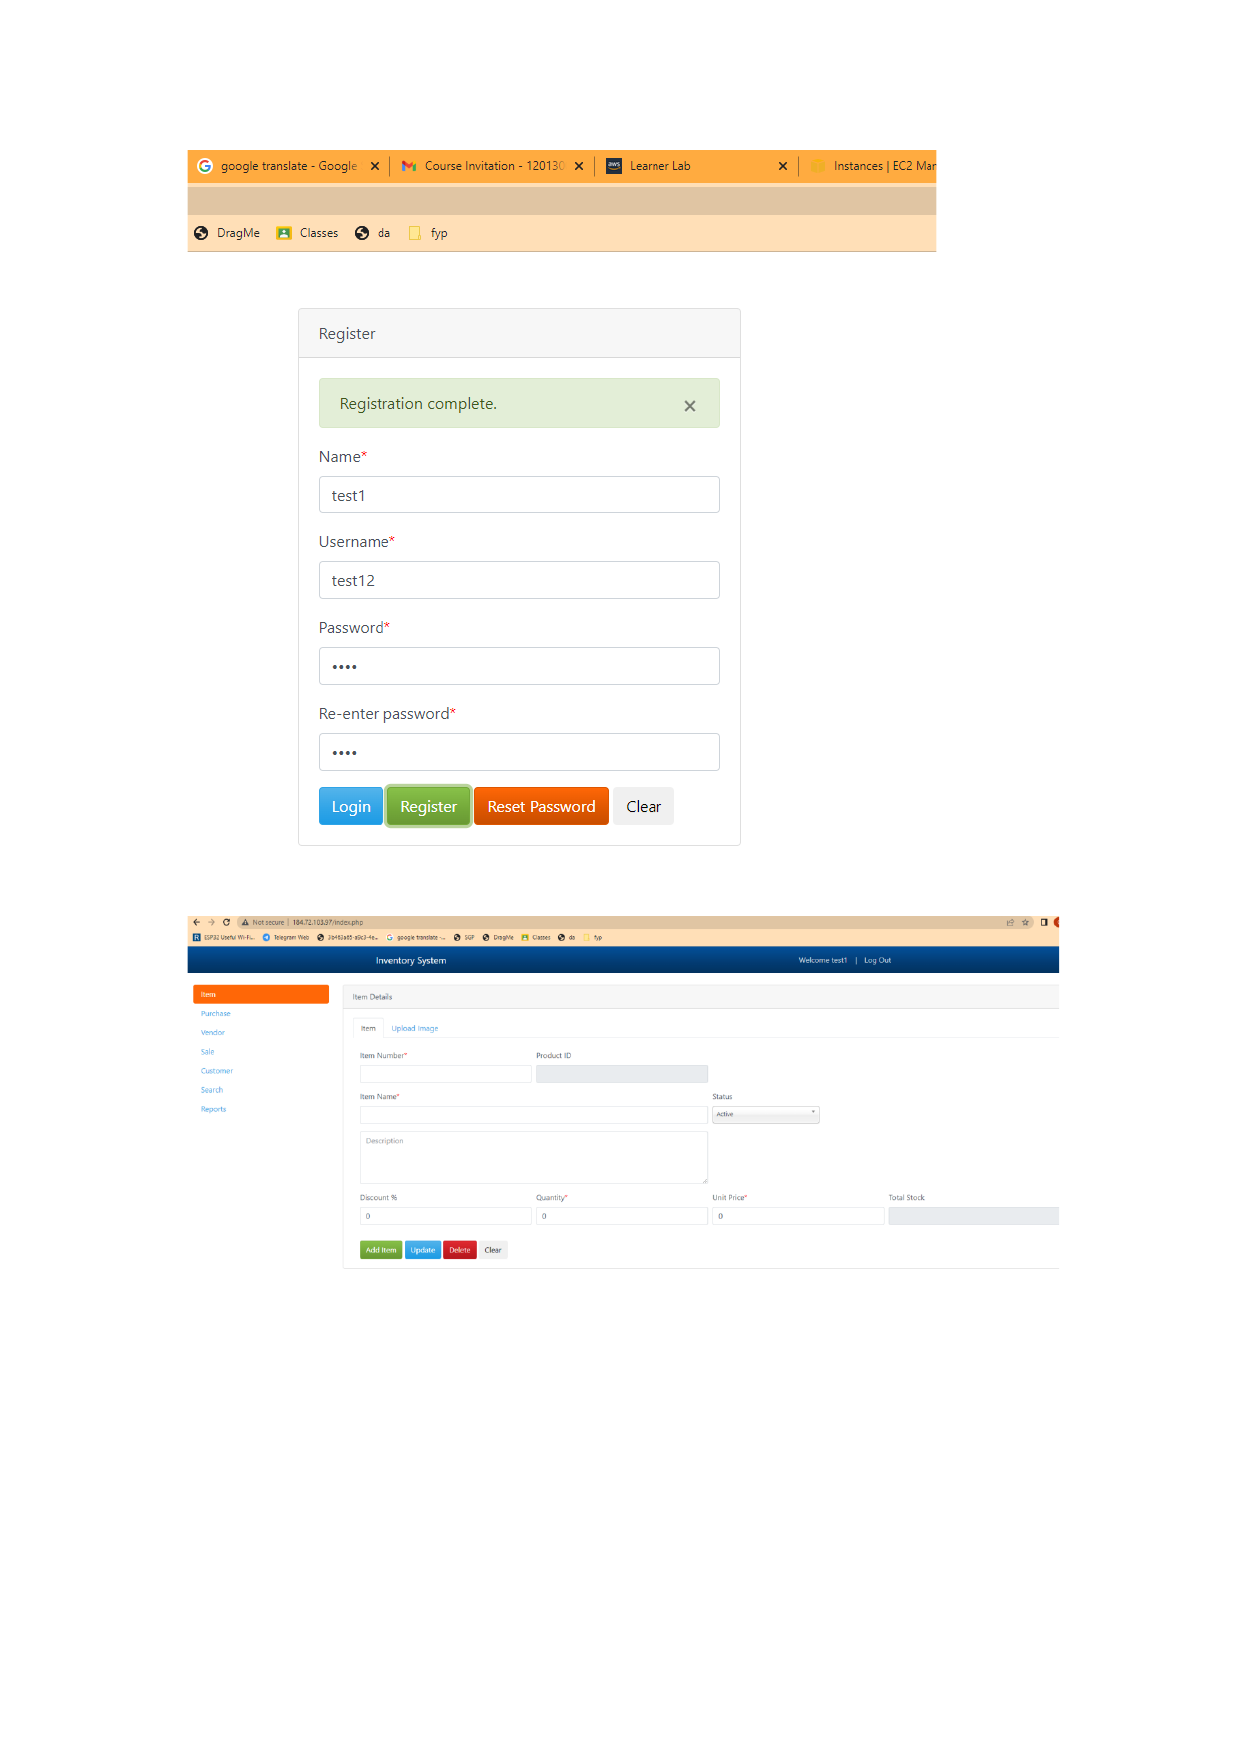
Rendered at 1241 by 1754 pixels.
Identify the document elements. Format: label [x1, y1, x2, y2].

picture [187, 150, 1060, 1313]
